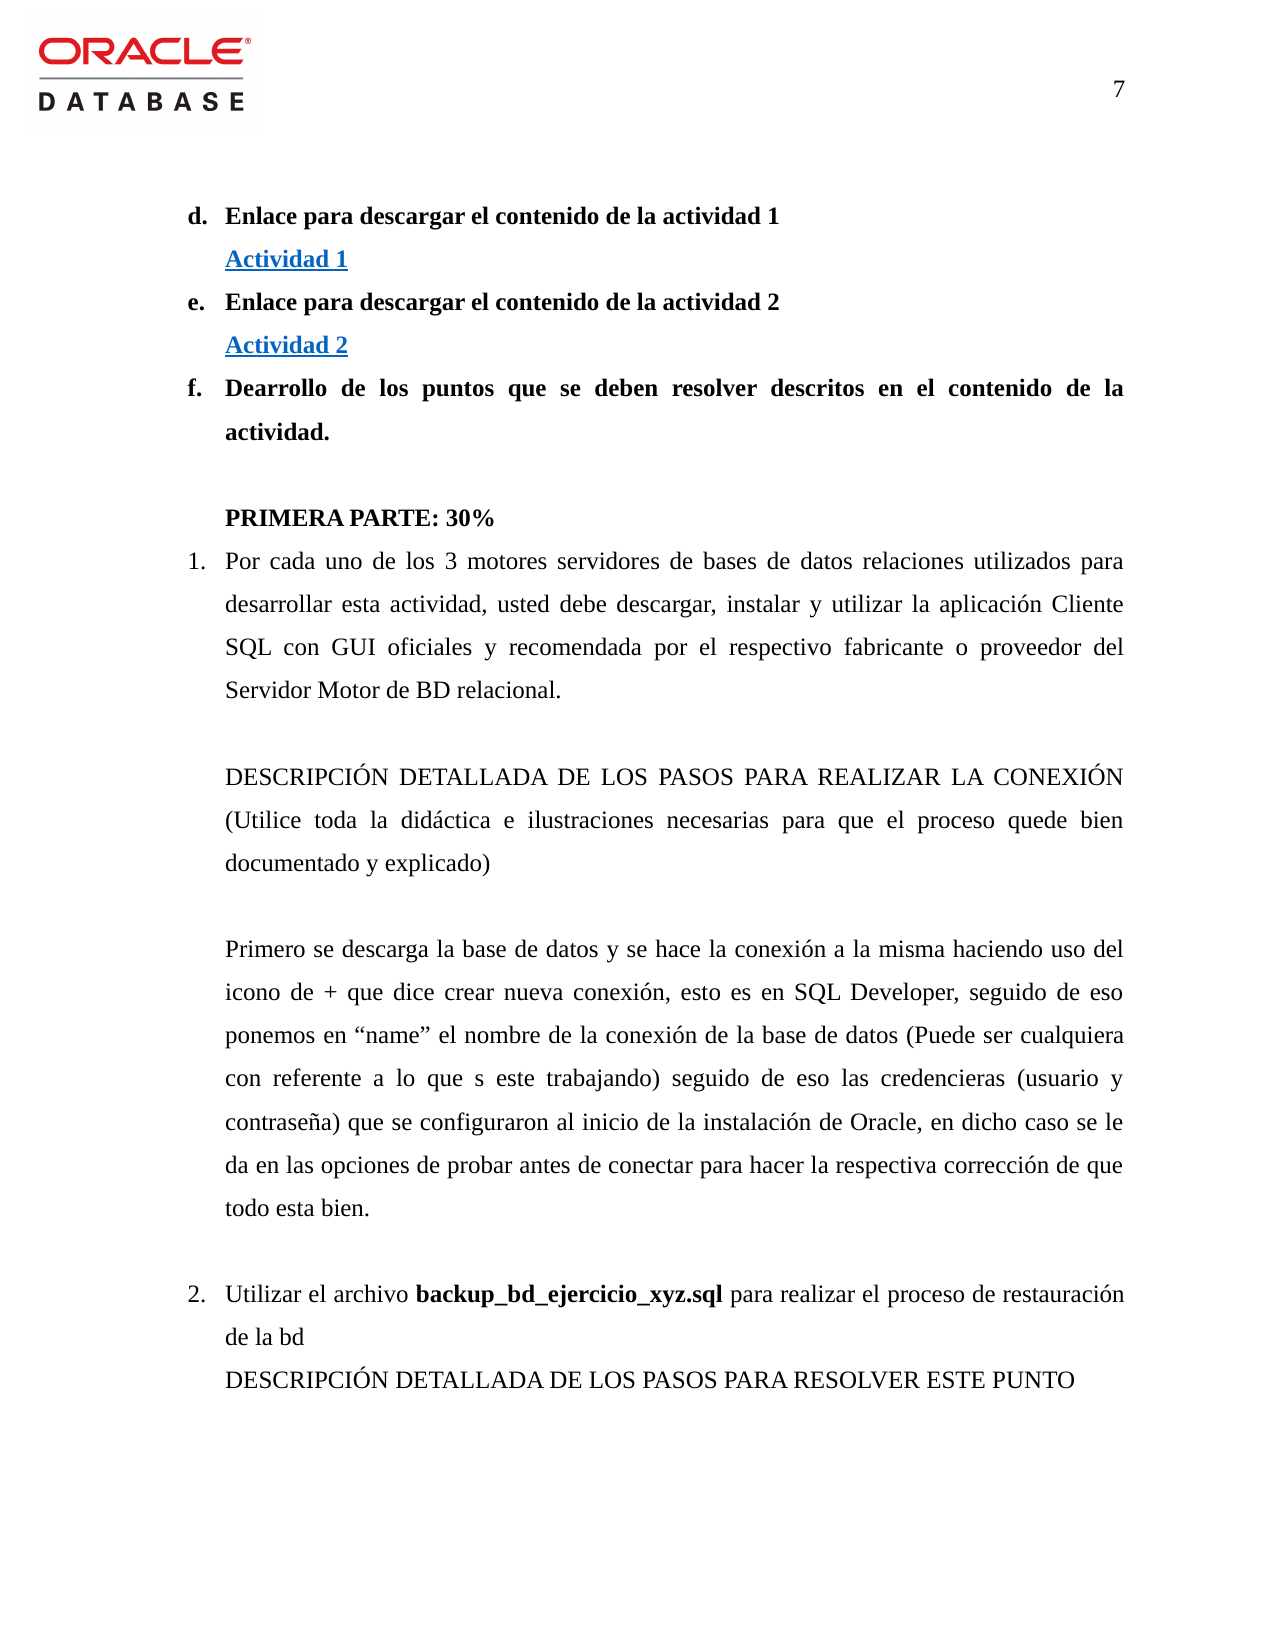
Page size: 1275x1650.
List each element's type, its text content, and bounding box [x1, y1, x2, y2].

text Actividad 2 [225, 330, 1125, 359]
list Enlace para descargar el contenido de la actividad 1 [187, 201, 1125, 230]
text Primero se descarga la base de datos y se hace la conexión a la misma haciendo uso del icono de + que dice crear nueva conexión, esto es en SQL Developer, seguido de eso ponemos en “name” el nombre de la conexión de la base de datos (Puede ser cualquiera con referente a lo que s este trabajando) seguido de eso las credencieras (usuario y contraseña) que se configuraron al inicio de la instalación de Oracle, en dicho caso se le da en las opciones de probar antes de conectar para hacer la respectiva corrección de que todo esta bien. [225, 934, 1125, 1222]
list Dearrollo de los puntos que se deben resolver descritos en el contenido de la actividad. [187, 373, 1125, 445]
text PRIMERA PARTE: 30% [225, 503, 1125, 532]
list Utilizar el archivo backup_bd_ejercicio_xyz.sql para realizar el proceso de restauración de la bd [187, 1279, 1125, 1351]
list Por cada uno de los 3 motores servidores de bases de datos relaciones utilizados para desarrollar esta actividad, usted debe descargar, instalar y utilizar la aplicación Cliente SQL con GUI oficiales y recomendada por el respectivo fabricante o proveedor del Servidor Motor de BD relacional. [187, 546, 1125, 704]
list Enlace para descargar el contenido de la actividad 2 [187, 287, 1125, 316]
text DESCRIPCIÓN DETALLADA DE LOS PASOS PARA REALIZAR LA CONEXIÓN (Utilice toda la didáctica e ilustraciones necesarias para que el proceso quede bien documentado y explicado) [225, 762, 1125, 877]
picture [26, 10, 264, 139]
text DESCRIPCIÓN DETALLADA DE LOS PASOS PARA RESOLVER ESTE PUNTO [225, 1365, 1125, 1394]
list Actividad 1 [225, 244, 1125, 273]
